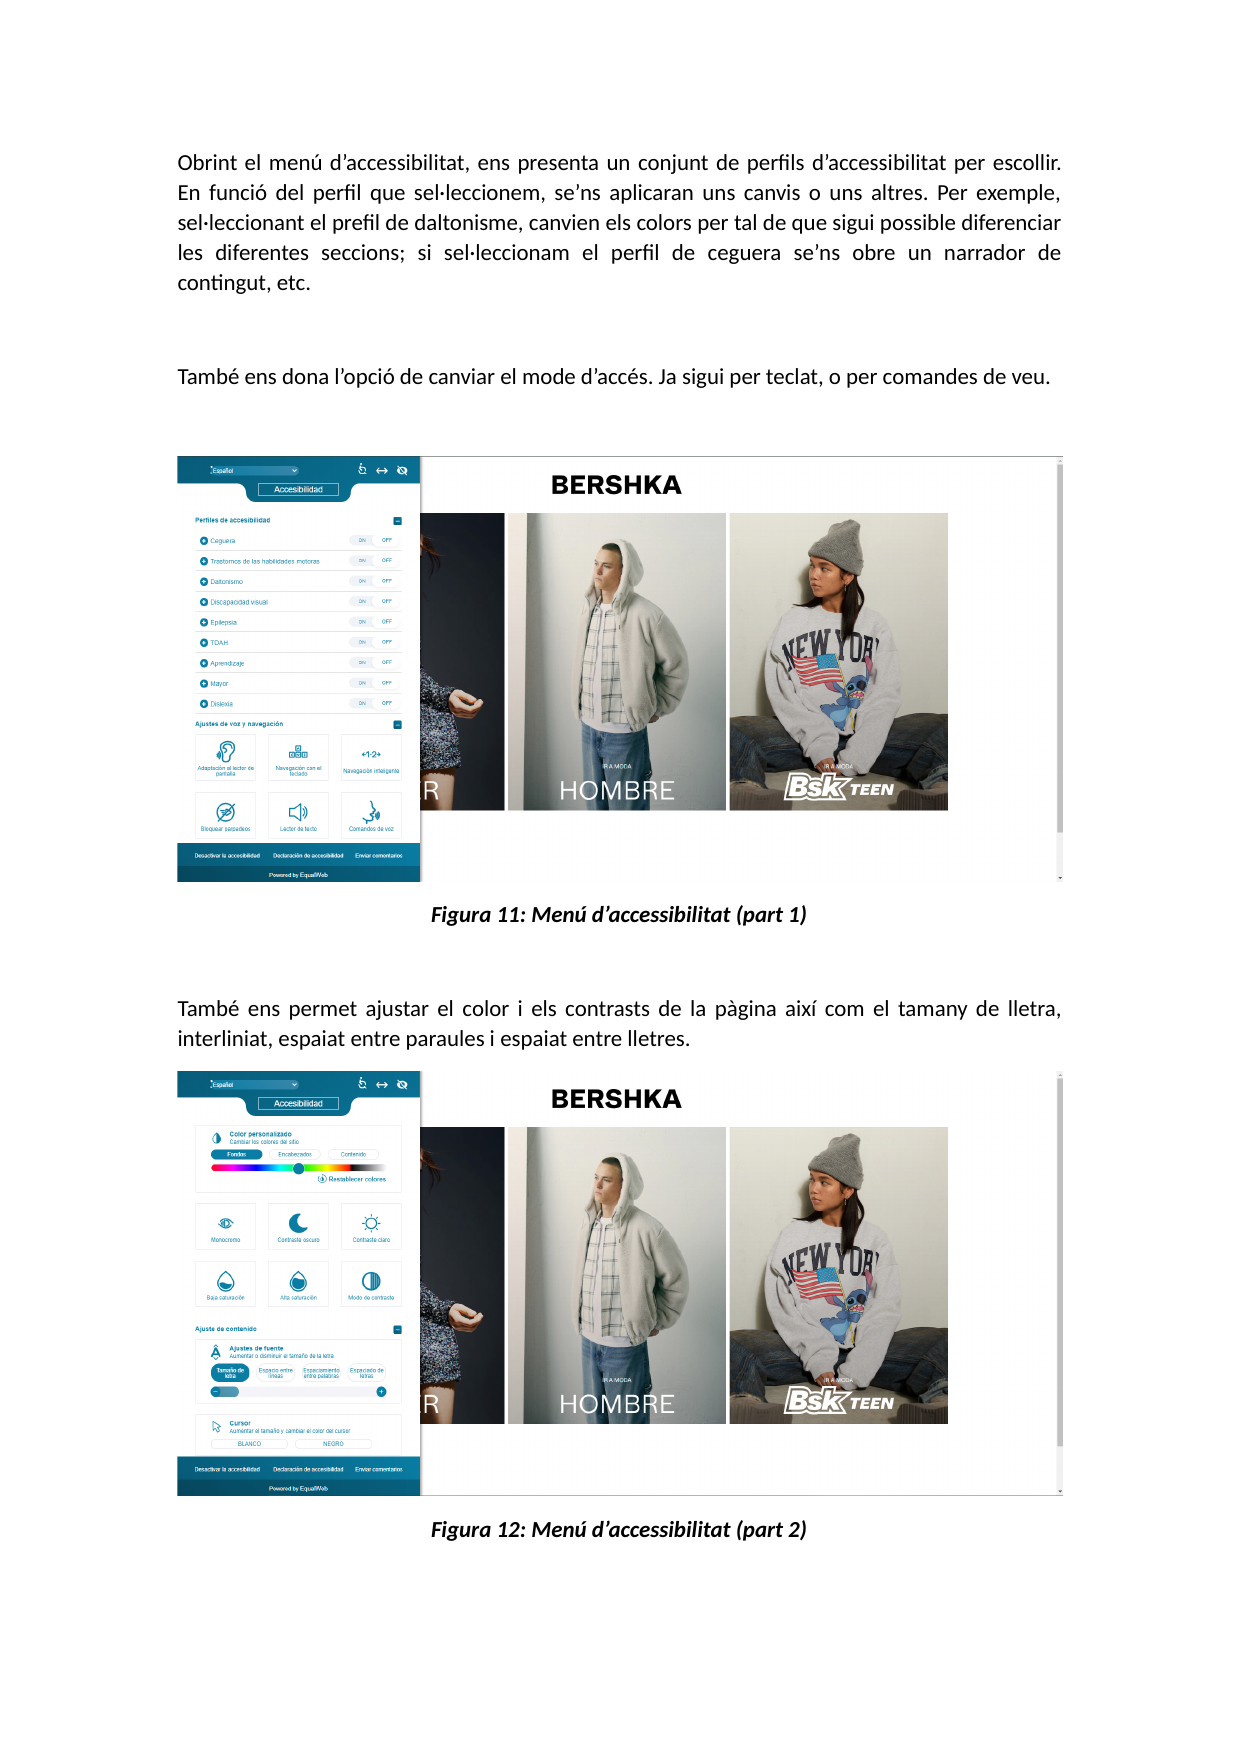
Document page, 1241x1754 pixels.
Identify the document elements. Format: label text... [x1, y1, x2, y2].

text També ens dona l’opció de canviar el mode d’accés. Ja sigui per teclat, o per comandes de veu. [177, 362, 1063, 390]
picture [303, 1101, 312, 1106]
picture [214, 1081, 298, 1089]
picture [398, 1081, 407, 1088]
text Figura 11: Menú d’accessibilitat (part 1) [177, 900, 1063, 928]
text També ens permet ajustar el color i els contrasts de la pàgina així com el tamany de lletra, interliniat, espaiat entre paraules i espaiat entre lletres. [177, 994, 1063, 1052]
picture [303, 487, 312, 492]
picture [177, 456, 1063, 882]
picture [177, 1071, 1063, 1496]
picture [398, 467, 407, 474]
picture [214, 467, 298, 475]
text Obrint el menú d’accessibilitat, ens presenta un conjunt de perfils d’accessibilitat per escollir. En funció del perfil que sel·leccionem, se’ns aplicaran uns canvis o uns altres. Per exemple, sel·leccionant el prefil de daltonisme, canvien els colors per tal de que sigui possible diferenciar les diferentes seccions; si sel·leccionam el perfil de ceguera se’ns obre un narrador de contingut, etc. [177, 148, 1063, 296]
text Figura 12: Menú d’accessibilitat (part 2) [177, 1515, 1063, 1543]
